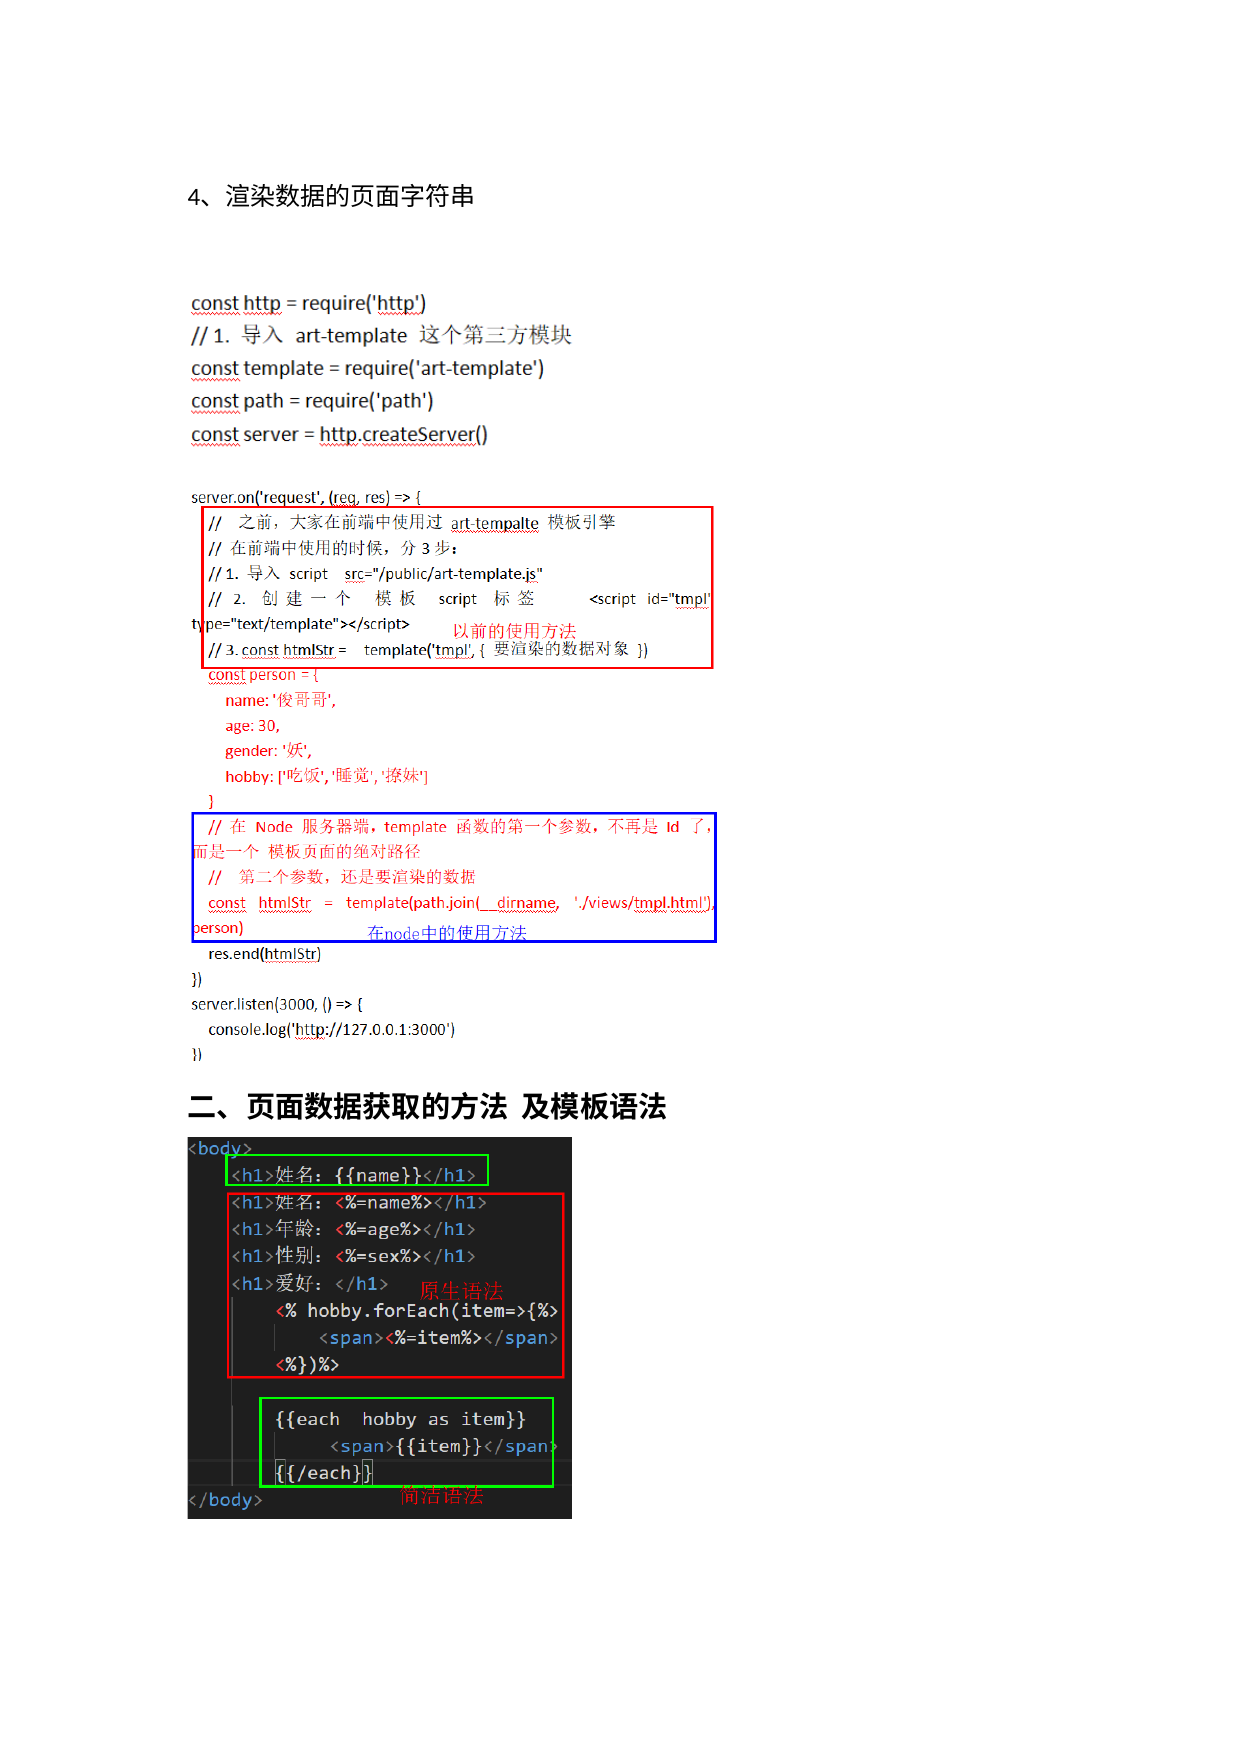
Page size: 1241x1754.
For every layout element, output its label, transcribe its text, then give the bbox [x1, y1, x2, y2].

picture [187, 1137, 572, 1519]
picture [187, 487, 718, 1061]
list 4、渲染数据的页面字符串 [187, 162, 1053, 227]
picture [187, 292, 593, 461]
list 二、页面数据获取的方法 及模板语法 [187, 1072, 1053, 1137]
